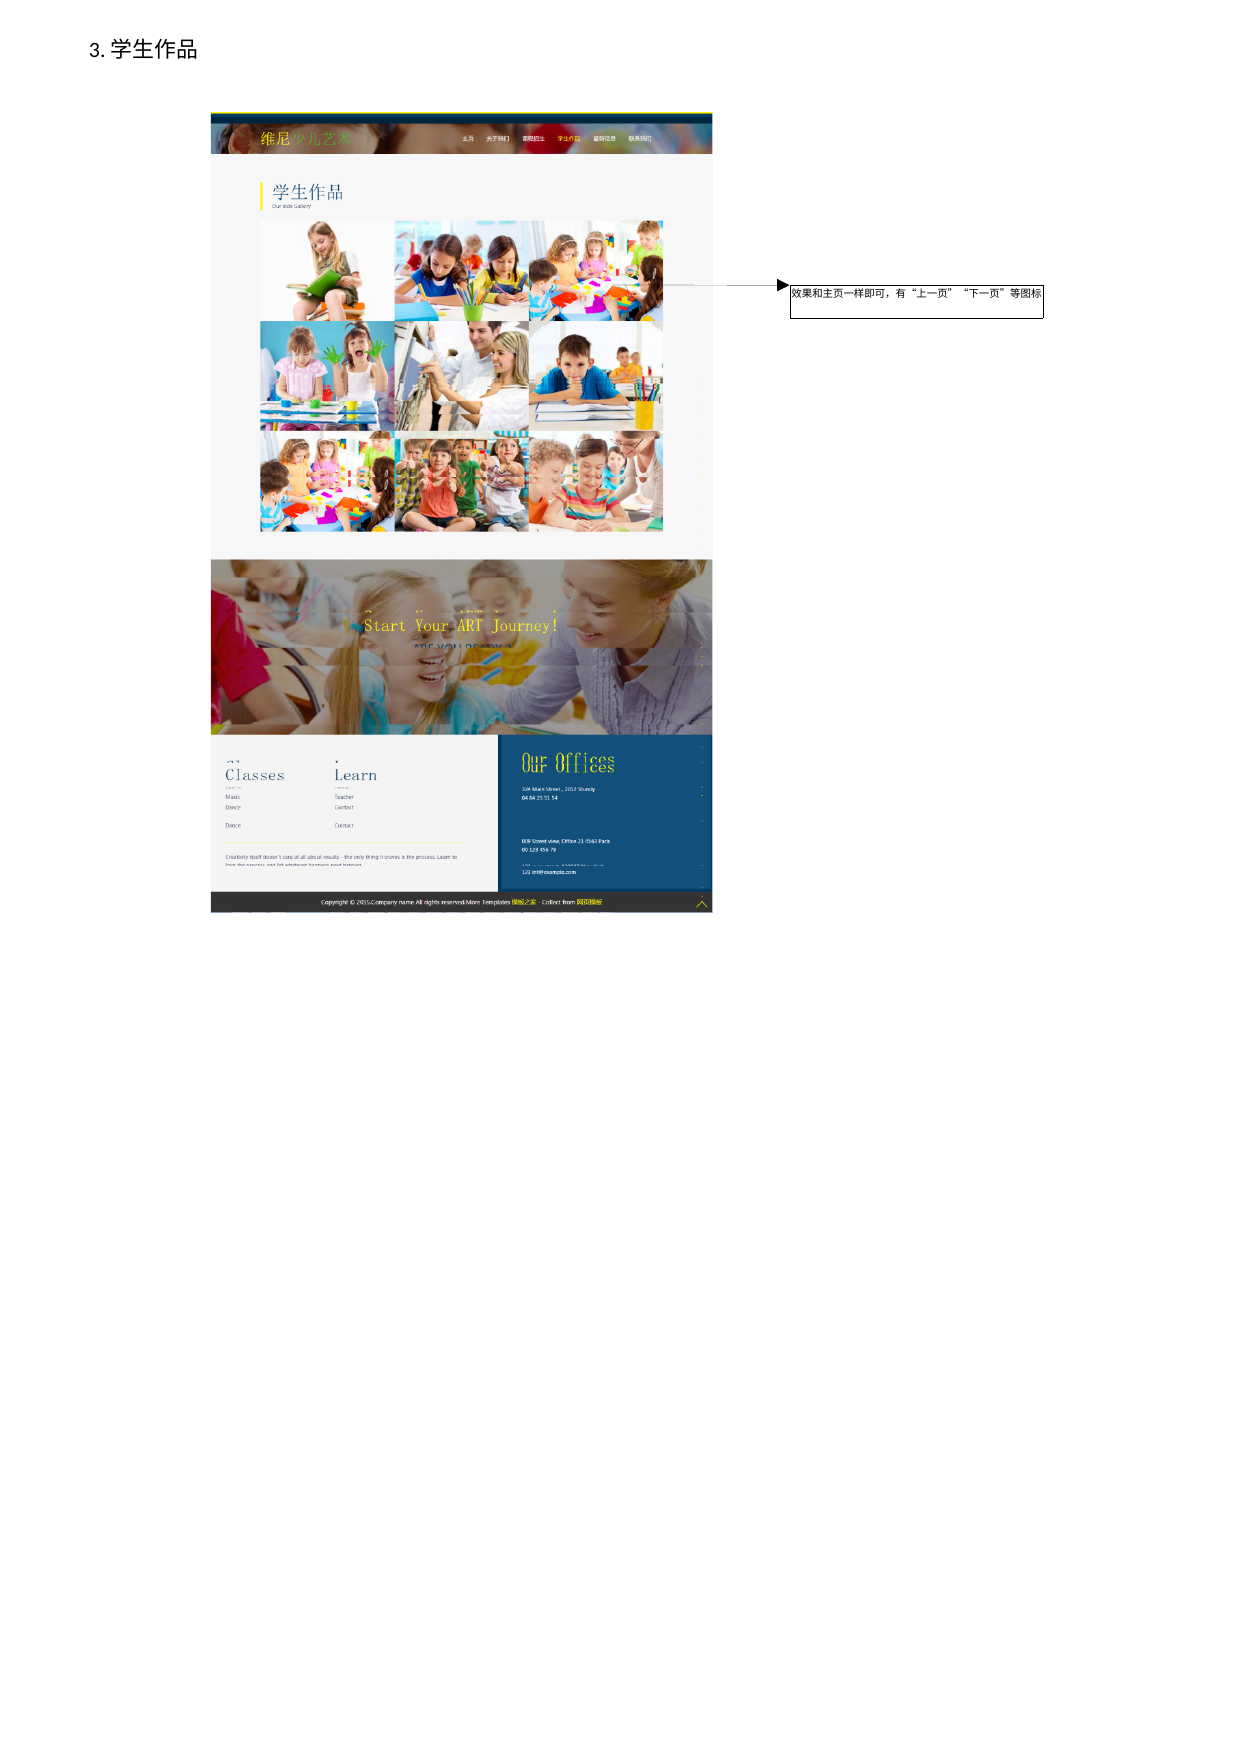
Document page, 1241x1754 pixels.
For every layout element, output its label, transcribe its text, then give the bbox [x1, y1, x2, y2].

text 3. 学生作品 [89, 32, 1196, 64]
picture [210, 112, 713, 913]
